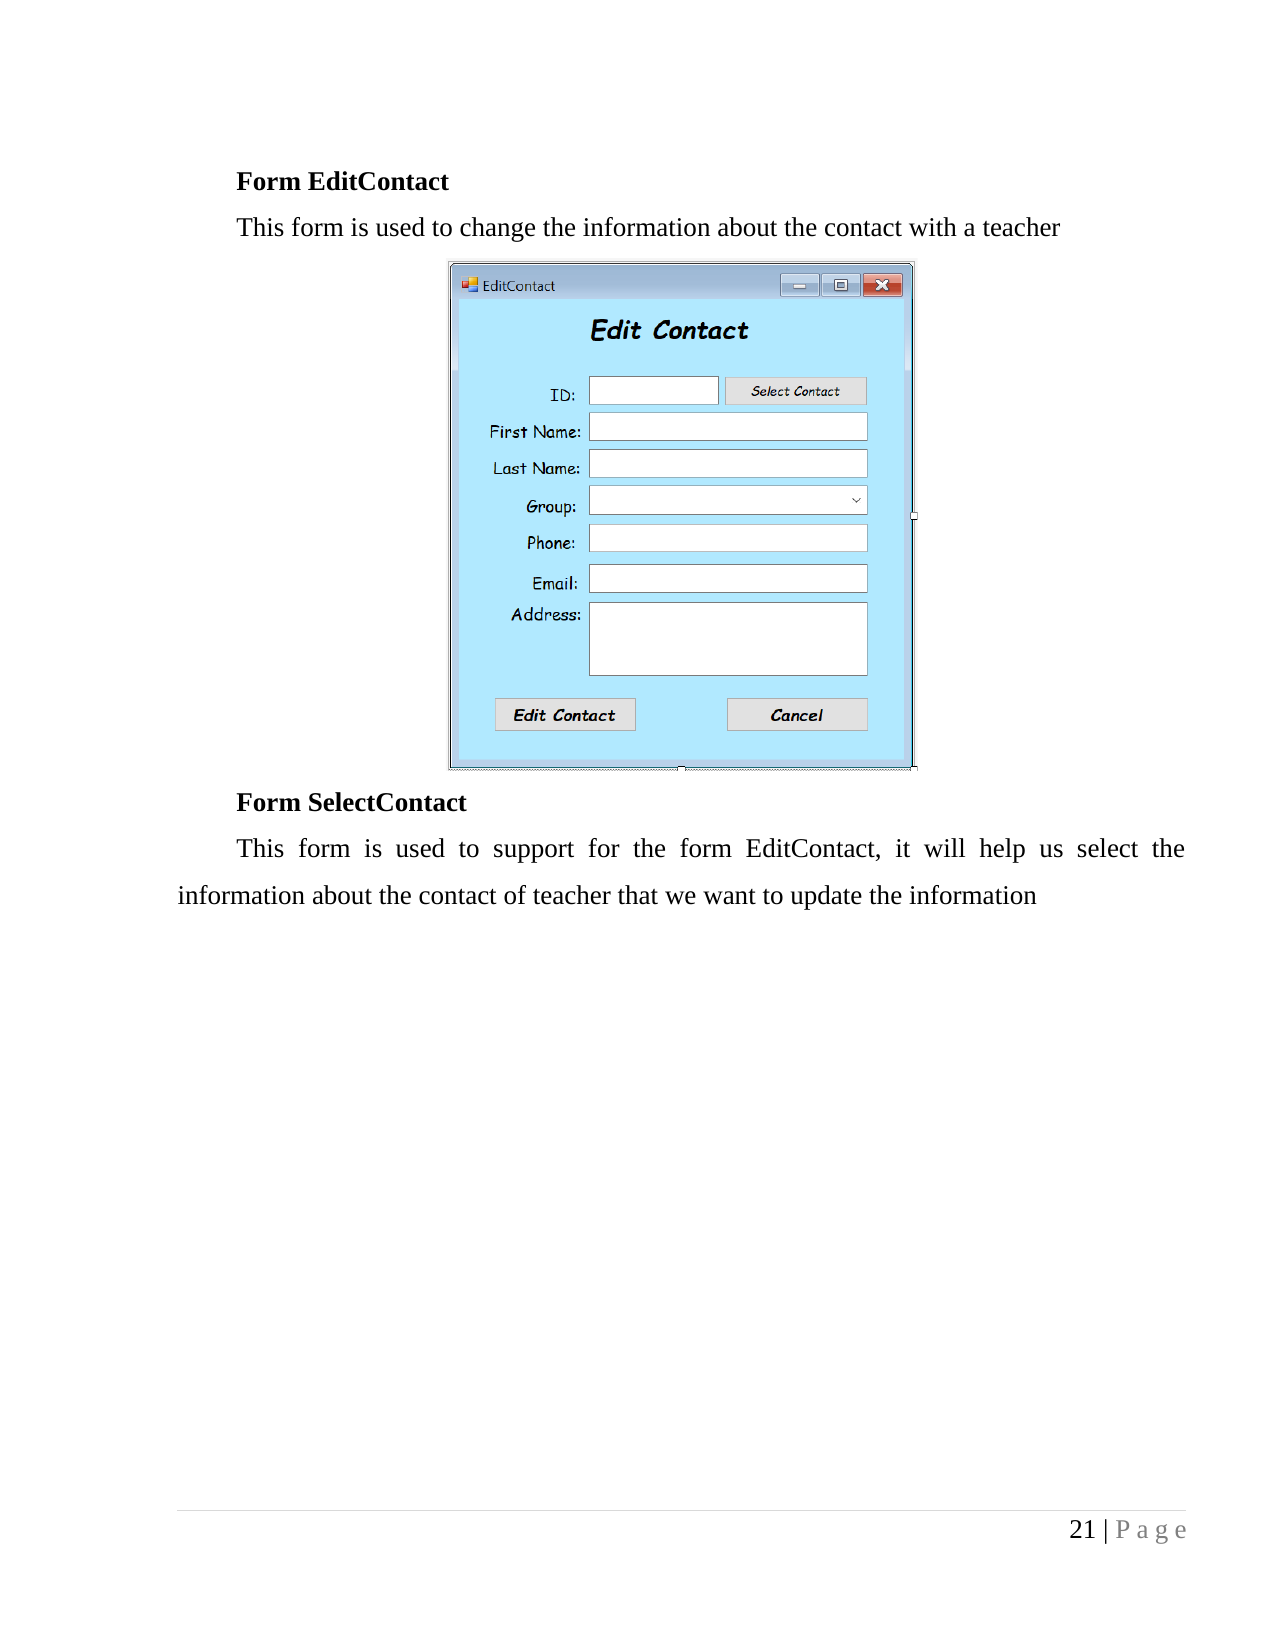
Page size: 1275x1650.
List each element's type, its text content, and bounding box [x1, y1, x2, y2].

text This form is used to change the information about the contact with a teacher [177, 211, 1186, 243]
text Form EditContact [177, 165, 1186, 196]
text This form is used to support for the form EditContact, it will help us select the information about the contact of teacher that we want to update the information [177, 833, 1186, 910]
text Form SelectContact [177, 786, 1186, 817]
picture [445, 258, 918, 771]
